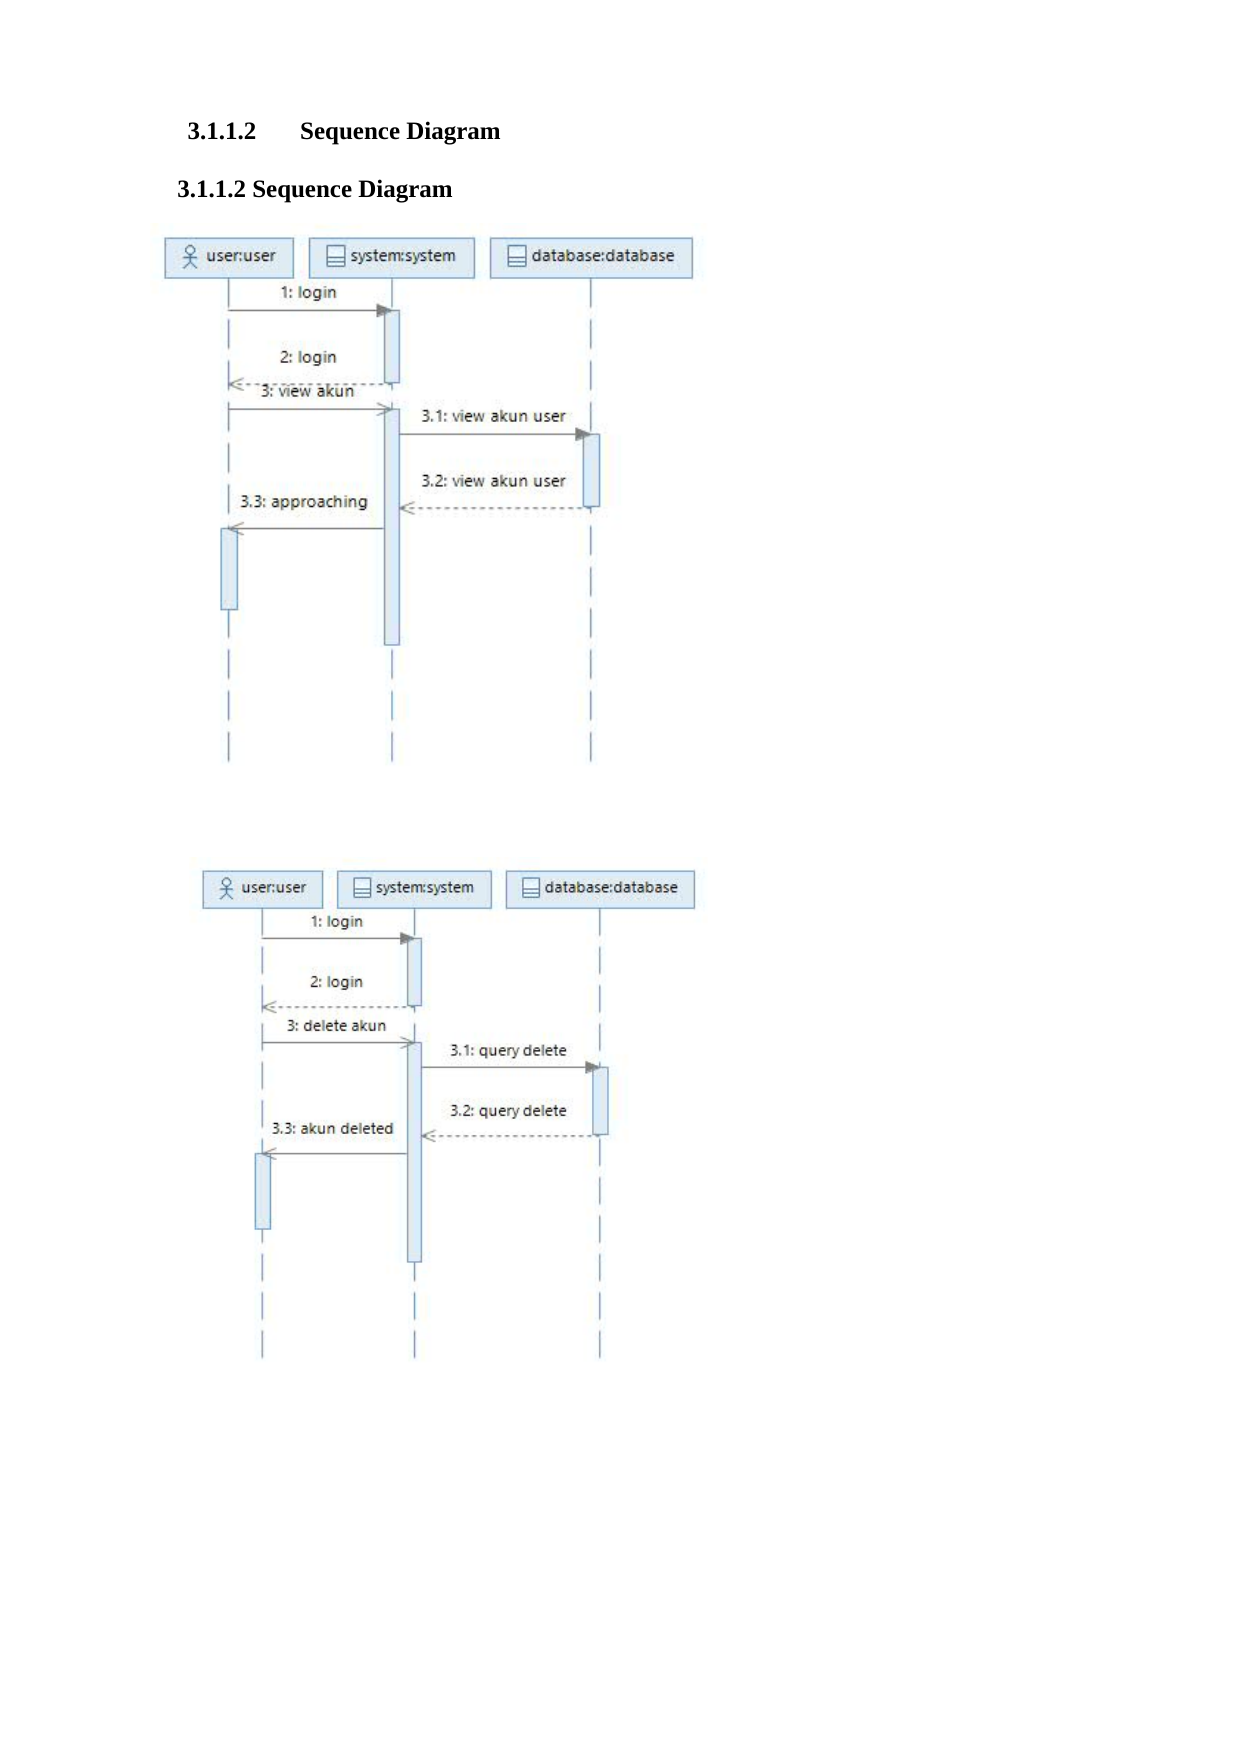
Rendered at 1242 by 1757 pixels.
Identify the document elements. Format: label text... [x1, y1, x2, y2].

list Sequence Diagram [187, 116, 1135, 145]
text 3.1.1.2 Sequence Diagram [177, 174, 1135, 203]
picture [150, 223, 708, 783]
picture [189, 857, 709, 1378]
